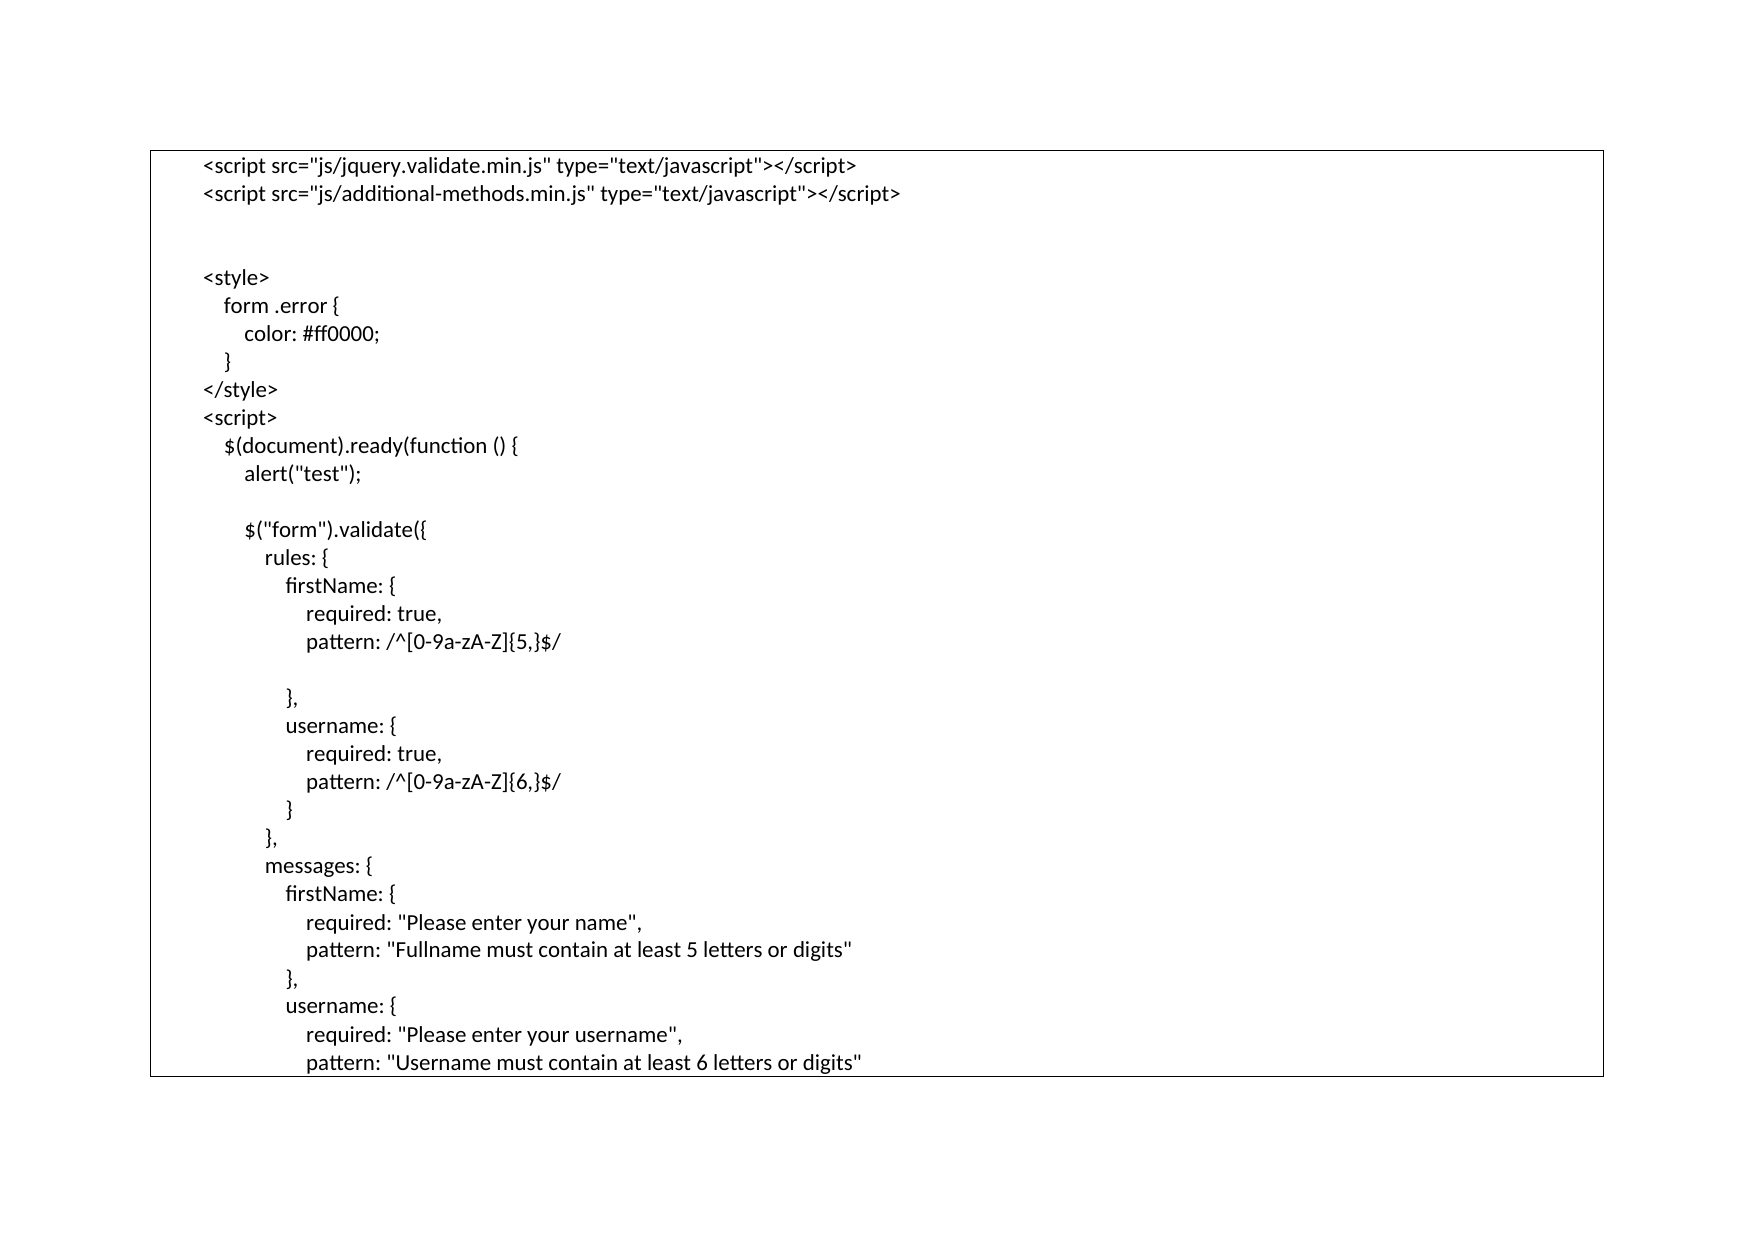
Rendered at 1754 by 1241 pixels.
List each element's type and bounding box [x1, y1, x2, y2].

table_header [151, 151, 1603, 1076]
